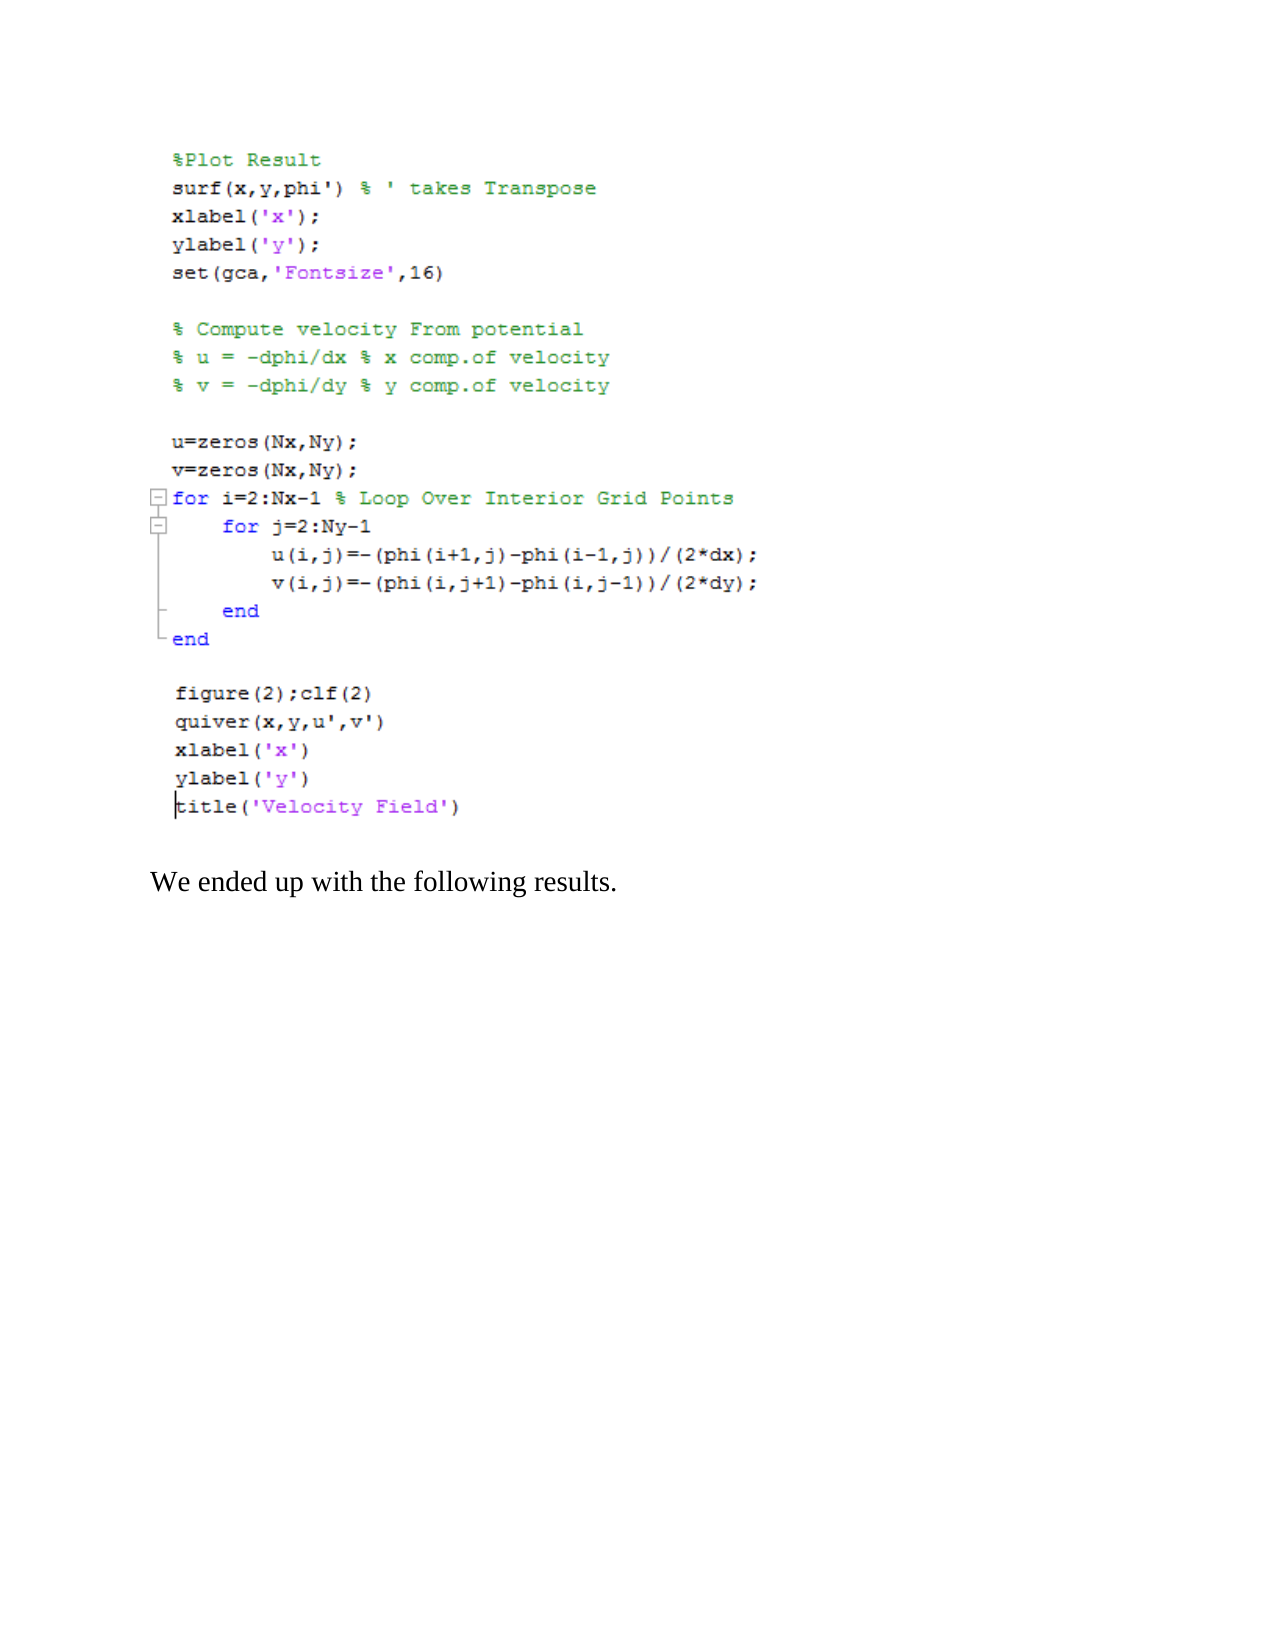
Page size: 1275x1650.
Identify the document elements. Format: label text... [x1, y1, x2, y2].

text We ended up with the following results. [150, 864, 1125, 898]
picture [150, 150, 1013, 658]
picture [150, 676, 510, 846]
